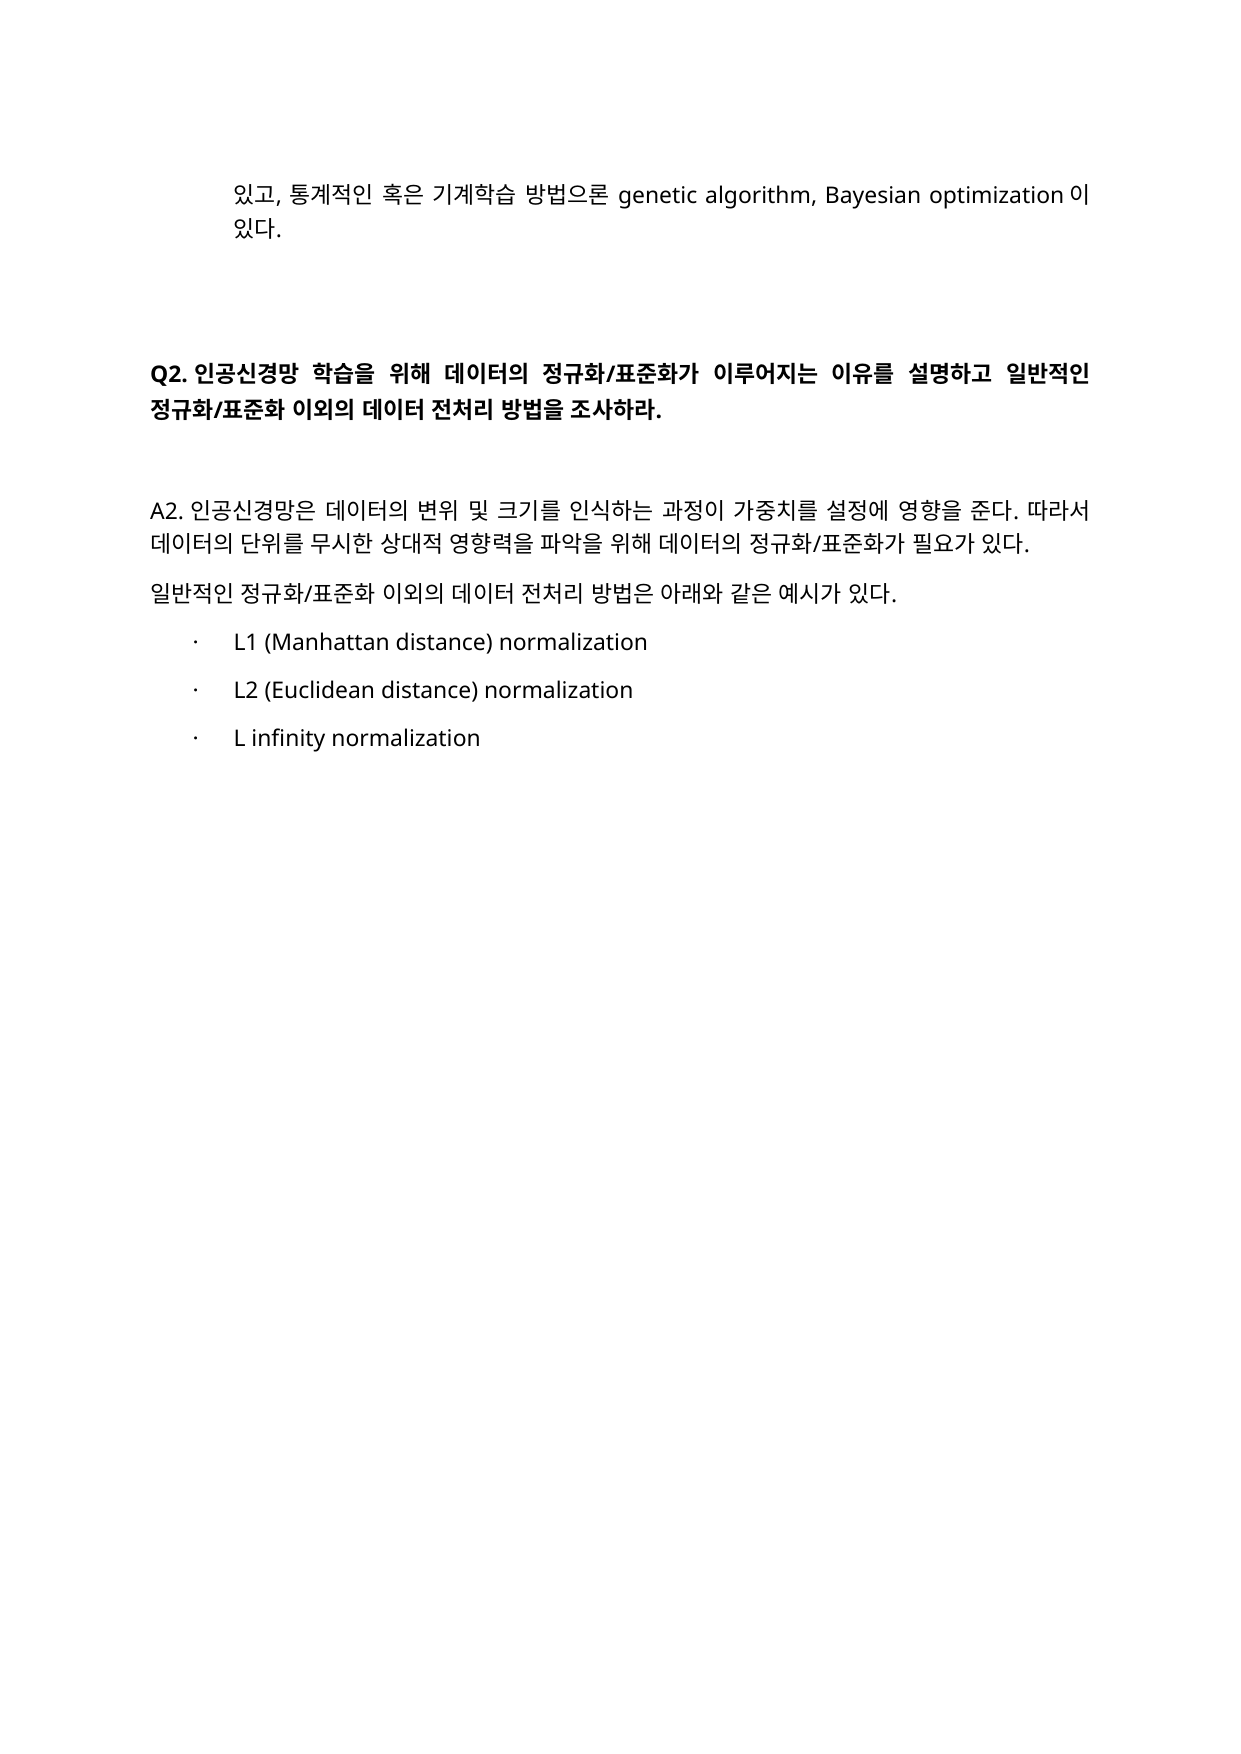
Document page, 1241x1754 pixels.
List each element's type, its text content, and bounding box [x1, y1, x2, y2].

text 일반적인 정규화/표준화 이외의 데이터 전처리 방법은 아래와 같은 예시가 있다. [150, 576, 1090, 609]
subtitle 인공신경망 학습을 위해 데이터의 정규화/표준화가 이루어지는 이유를 설명하고 일반적인 정규화/표준화 이외의 데이터 전처리 방법을 조사하라. [150, 356, 1090, 426]
list L infinity normalization [192, 722, 1090, 753]
list 인공신경망은 데이터의 변위 및 크기를 인식하는 과정이 가중치를 설정에 영향을 준다. 따라서 데이터의 단위를 무시한 상대적 영향력을 파악을 위해 데이터의 정규화/표준화가 필요가 있다. [150, 493, 1090, 559]
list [150, 177, 1090, 244]
list L2 (Euclidean distance) normalization [192, 674, 1090, 705]
list L1 (Manhattan distance) normalization [192, 626, 1090, 657]
